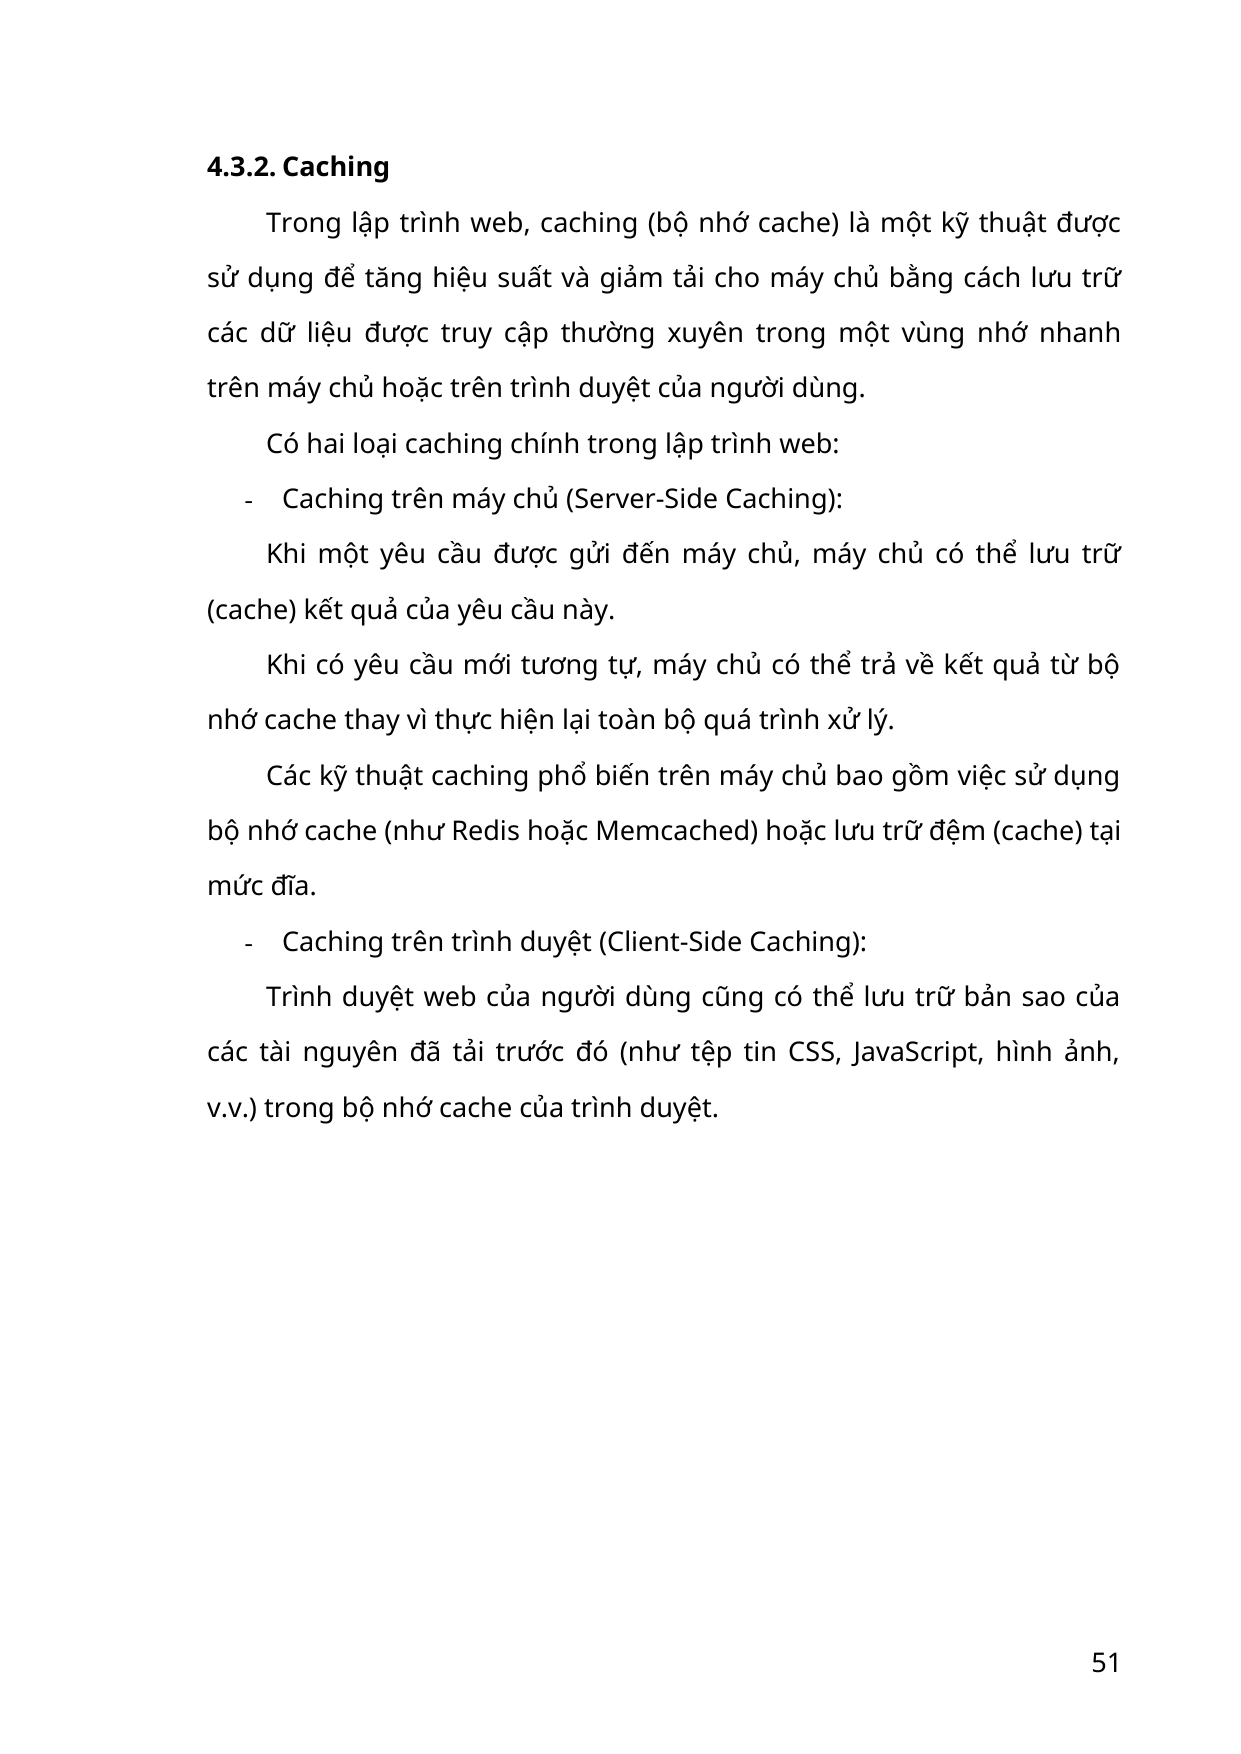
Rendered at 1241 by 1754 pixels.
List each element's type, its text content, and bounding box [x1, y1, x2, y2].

text Các kỹ thuật caching phổ biến trên máy chủ bao gồm việc sử dụng bộ nhớ cache (như Redis hoặc Memcached) hoặc lưu trữ đệm (cache) tại mức đĩa. [207, 756, 1122, 904]
text Khi một yêu cầu được gửi đến máy chủ, máy chủ có thể lưu trữ (cache) kết quả của yêu cầu này. [207, 535, 1122, 627]
list Caching trên máy chủ (Server-Side Caching): [244, 479, 1122, 516]
text Trình duyệt web của người dùng cũng có thể lưu trữ bản sao của các tài nguyên đã tải trước đó (như tệp tin CSS, JavaScript, hình ảnh, v.v.) trong bộ nhớ cache của trình duyệt. [207, 977, 1122, 1125]
list Caching trên trình duyệt (Client-Side Caching): [244, 922, 1122, 959]
subtitle Caching [207, 148, 1122, 184]
text Trong lập trình web, caching (bộ nhớ cache) là một kỹ thuật được sử dụng để tăng hiệu suất và giảm tải cho máy chủ bằng cách lưu trữ các dữ liệu được truy cập thường xuyên trong một vùng nhớ nhanh trên máy chủ hoặc trên trình duyệt của người dùng. [207, 203, 1122, 406]
text Có hai loại caching chính trong lập trình web: [207, 424, 1122, 461]
text Khi có yêu cầu mới tương tự, máy chủ có thể trả về kết quả từ bộ nhớ cache thay vì thực hiện lại toàn bộ quá trình xử lý. [207, 646, 1122, 738]
